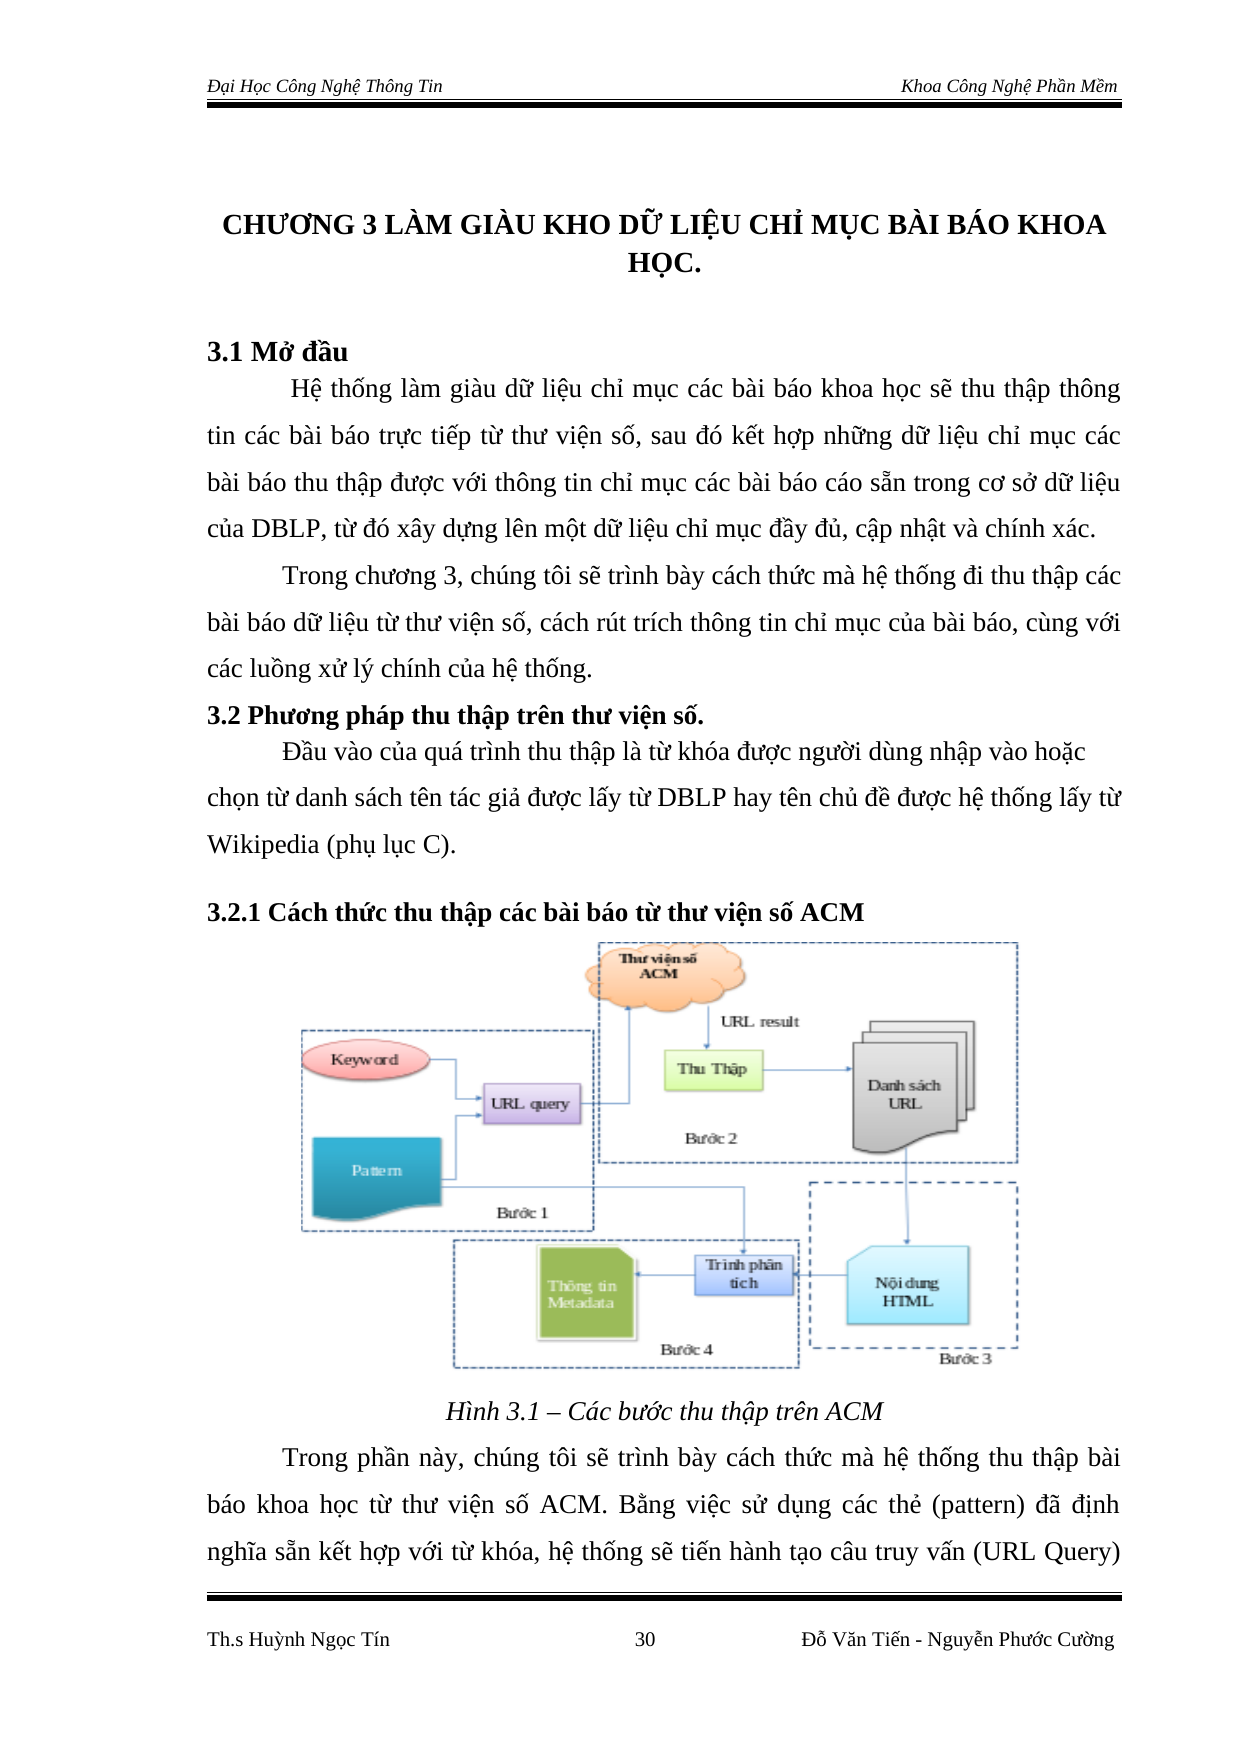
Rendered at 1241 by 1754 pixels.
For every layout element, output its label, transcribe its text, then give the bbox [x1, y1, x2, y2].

text Trong chương 3, chúng tôi sẽ trình bày cách thức mà hệ thống đi thu thập các bài báo dữ liệu từ thư viện số, cách rút trích thông tin chỉ mục của bài báo, cùng với các luồng xử lý chính của hệ thống. [207, 559, 1122, 683]
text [207, 1442, 1122, 1566]
text Đầu vào của quá trình thu thập là từ khóa được người dùng nhập vào hoặc chọn từ danh sách tên tác giả được lấy từ DBLP hay tên chủ đề được hệ thống lấy từ Wikipedia (phụ lục C). [207, 735, 1122, 859]
subtitle CHƯƠNG 3 LÀM GIÀU KHO DỮ LIỆU CHỈ MỤC BÀI BÁO KHOA HỌC. [207, 207, 1122, 279]
subtitle 3.2 Phương pháp thu thập trên thư viện số. [207, 699, 1122, 730]
subtitle 3.2.1 Cách thức thu thập các bài báo từ thư viện số ACM [207, 896, 1122, 927]
subtitle 3.1 Mở đầu [207, 334, 1122, 367]
subtitle Hình 3.1 – Các bước thu thập trên ACM [207, 1395, 1122, 1426]
text Hệ thống làm giàu dữ liệu chỉ mục các bài báo khoa học sẽ thu thập thông tin các bài báo trực tiếp từ thư viện số, sau đó kết hợp những dữ liệu chỉ mục các bài báo thu thập được với thông tin chỉ mục các bài báo cáo sẵn trong cơ sở dữ liệu của DBLP, từ đó xây dựng lên một dữ liệu chỉ mục đầy đủ, cập nhật và chính xác. [207, 372, 1122, 543]
